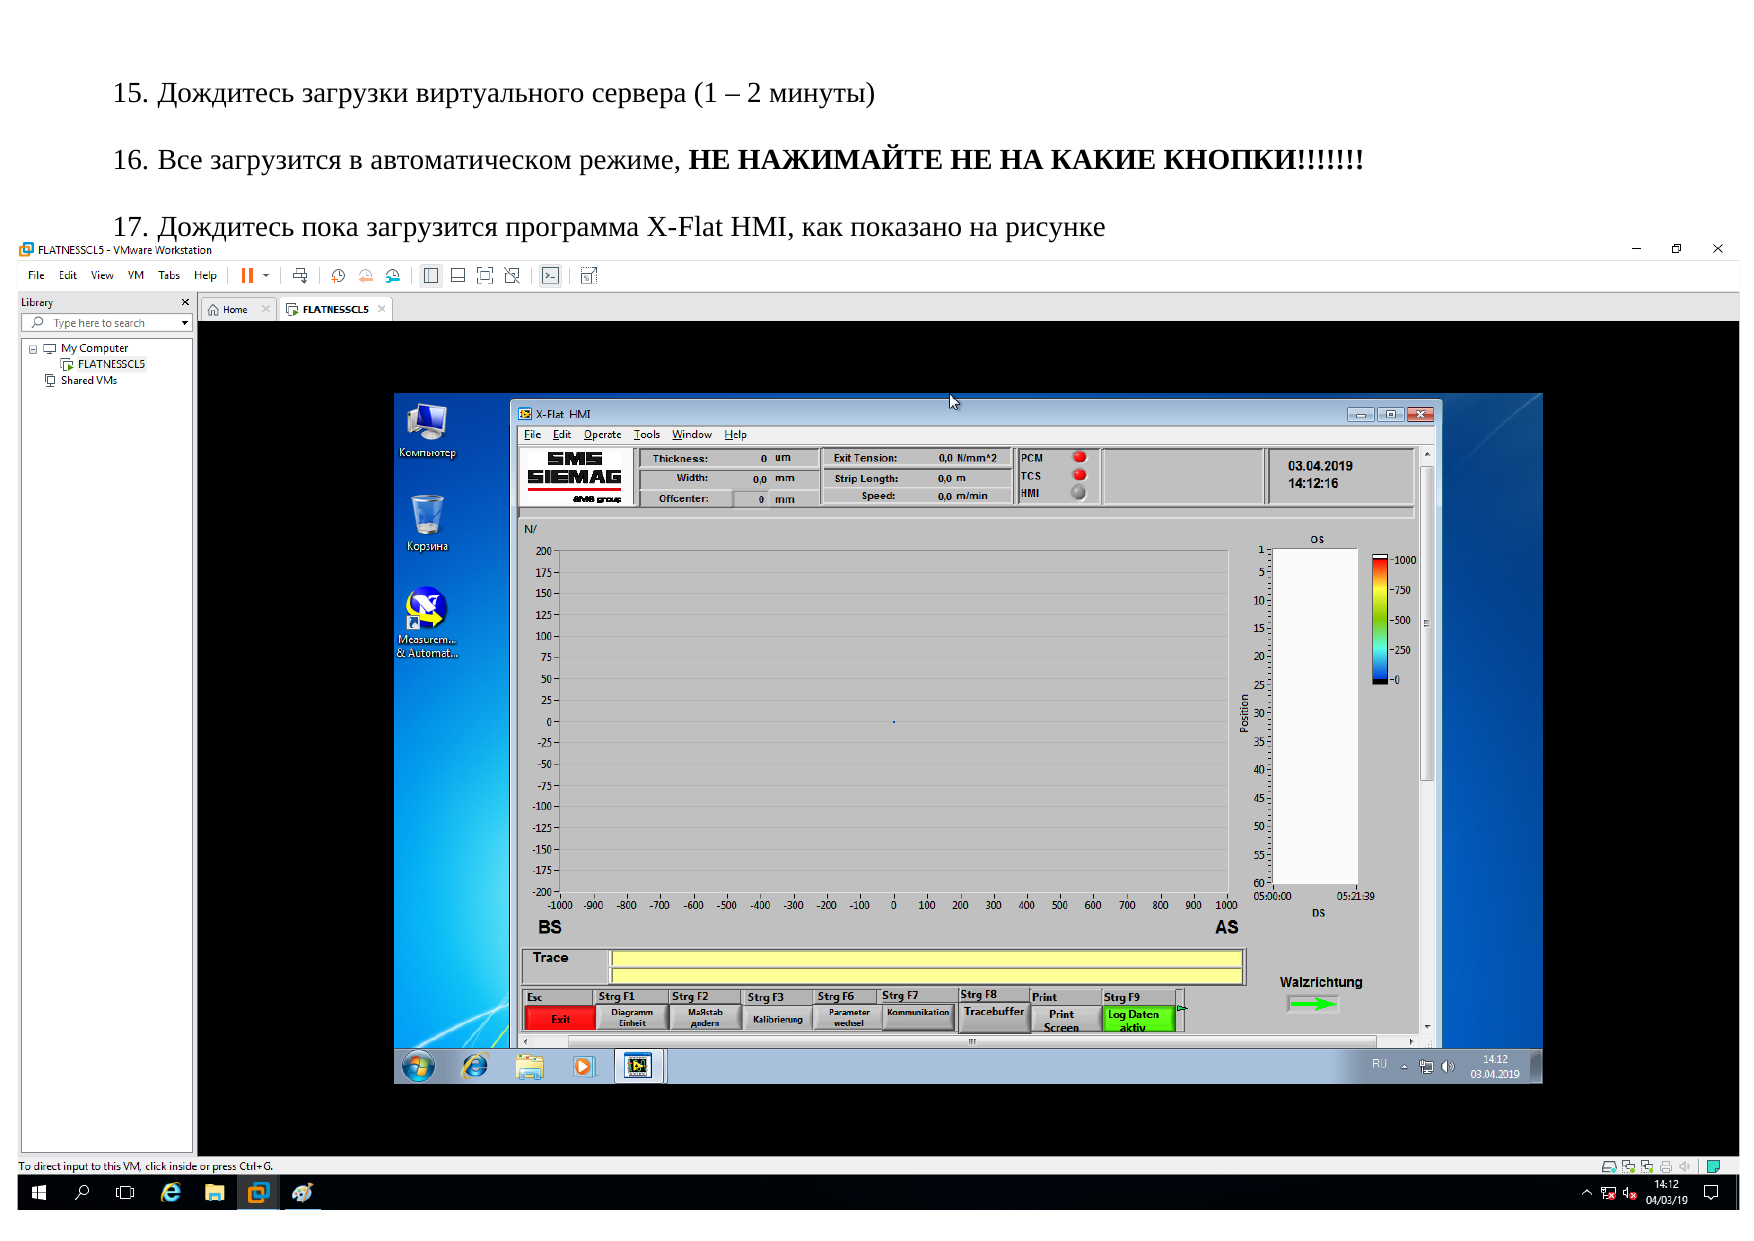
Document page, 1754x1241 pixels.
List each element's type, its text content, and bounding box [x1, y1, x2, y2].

list Все загрузится в автоматическом режиме, НЕ НАЖИМАЙТЕ НЕ НА КАКИЕ КНОПКИ!!!!!!! [112, 142, 1679, 176]
list Дождитесь пока загрузится программа Х-Flat HMI, как показано на рисунке [112, 209, 1679, 243]
list Дождитесь загрузки виртуального сервера (1 – 2 минуты) [112, 75, 1679, 108]
picture [17, 240, 1740, 1210]
